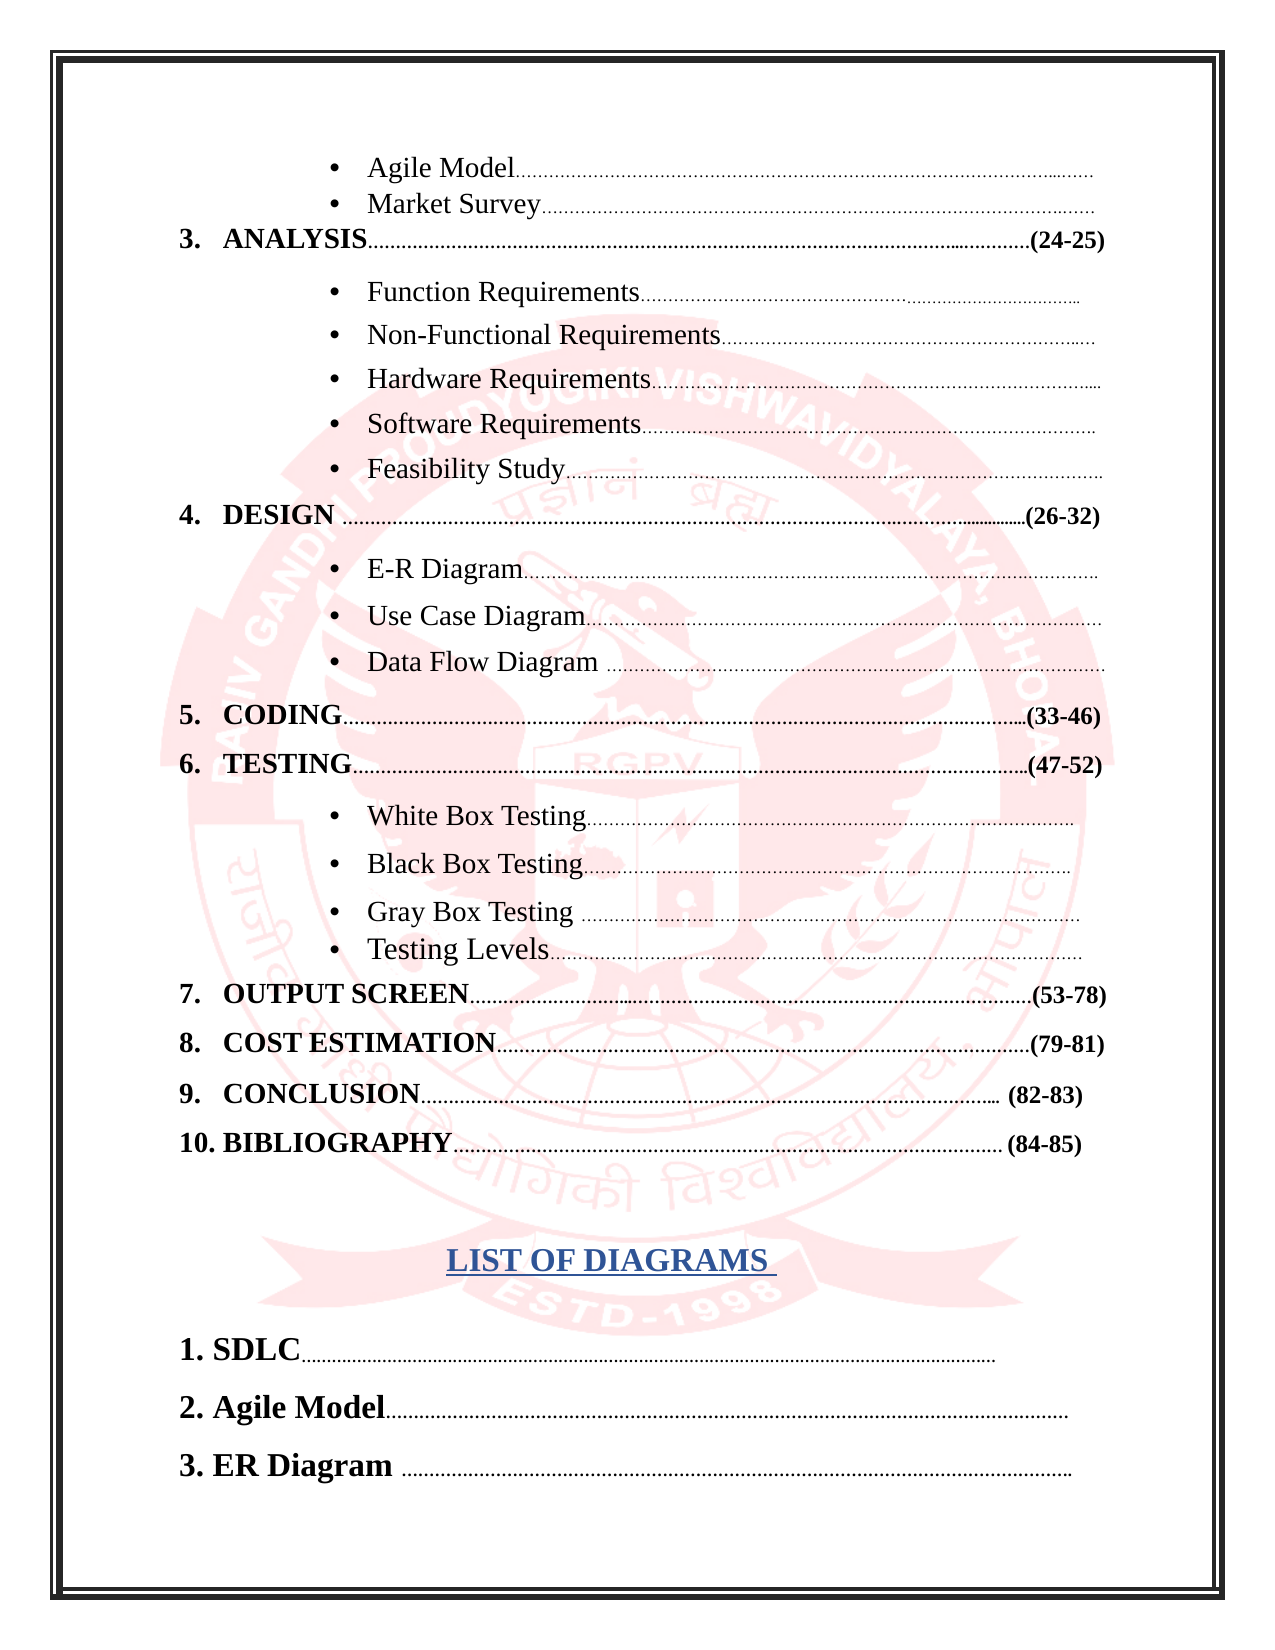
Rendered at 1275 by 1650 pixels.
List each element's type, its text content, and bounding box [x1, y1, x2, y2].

list Agile Model…………………………………………………………………………………………………………… [179, 1387, 1125, 1426]
list Black Box Testing……………………………………………………………………………. [329, 846, 1125, 880]
list Data Flow Diagram ……………………………………………………………………………… [329, 644, 1125, 678]
list CODING………………………………………………………………………………………………….………...(33-46) [179, 693, 1125, 732]
list Agile Model……………………………………………………………………………………...…… [329, 150, 1125, 184]
list COST ESTIMATION……………………………………………………………………………………(79-81) [179, 1026, 1125, 1059]
list Software Requirements………………………………………………………………………. [329, 406, 1125, 440]
list White Box Testing……………………………………………………………………………. [329, 798, 1125, 832]
list ER Diagram …………………………………………………………………………………………………………. [179, 1445, 1125, 1483]
list SDLC………………………………………………………………………………………………………………………… [179, 1329, 1125, 1368]
list Use Case Diagram………………………………………………………………………………… [329, 598, 1125, 631]
list Market Survey………………………………………………………………………………….…… [329, 186, 1125, 219]
list BIBLIOGRAPHY……………………………………………………………………………………… (84-85) [179, 1126, 1125, 1159]
list Testing Levels…………………………………………………………………………………… [329, 930, 1125, 966]
list TESTING…………………………………………………………………………………………………………..(47-52) [179, 746, 1125, 779]
subtitle LIST OF DIAGRAMS [213, 1241, 1087, 1279]
list Function Requirements……………………………………………………………………….. [329, 274, 1125, 308]
list CONCLUSION…………………………………………………………………………………………... (82-83) [179, 1076, 1125, 1109]
list Gray Box Testing ……………………………………………………………………………… [329, 894, 1125, 928]
list Feasibility Study……………………………………………………………………………………. [329, 452, 1125, 485]
list Hardware Requirements…………………………………………………………………….... [329, 361, 1125, 395]
list E-R Diagram……………………………………………………………………………….…………. [329, 551, 1125, 584]
list DESIGN ……………………………………………………………………………………….…………...............(26-32) [179, 497, 1125, 531]
list Non-Functional Requirements………………………………………………………..… [329, 317, 1125, 351]
list OUTPUT SCREEN………………………...………………………………………………………………(53-78) [179, 976, 1125, 1010]
list ANALYSIS……………………………………………………………………………………………...…………(24-25) [179, 221, 1125, 255]
